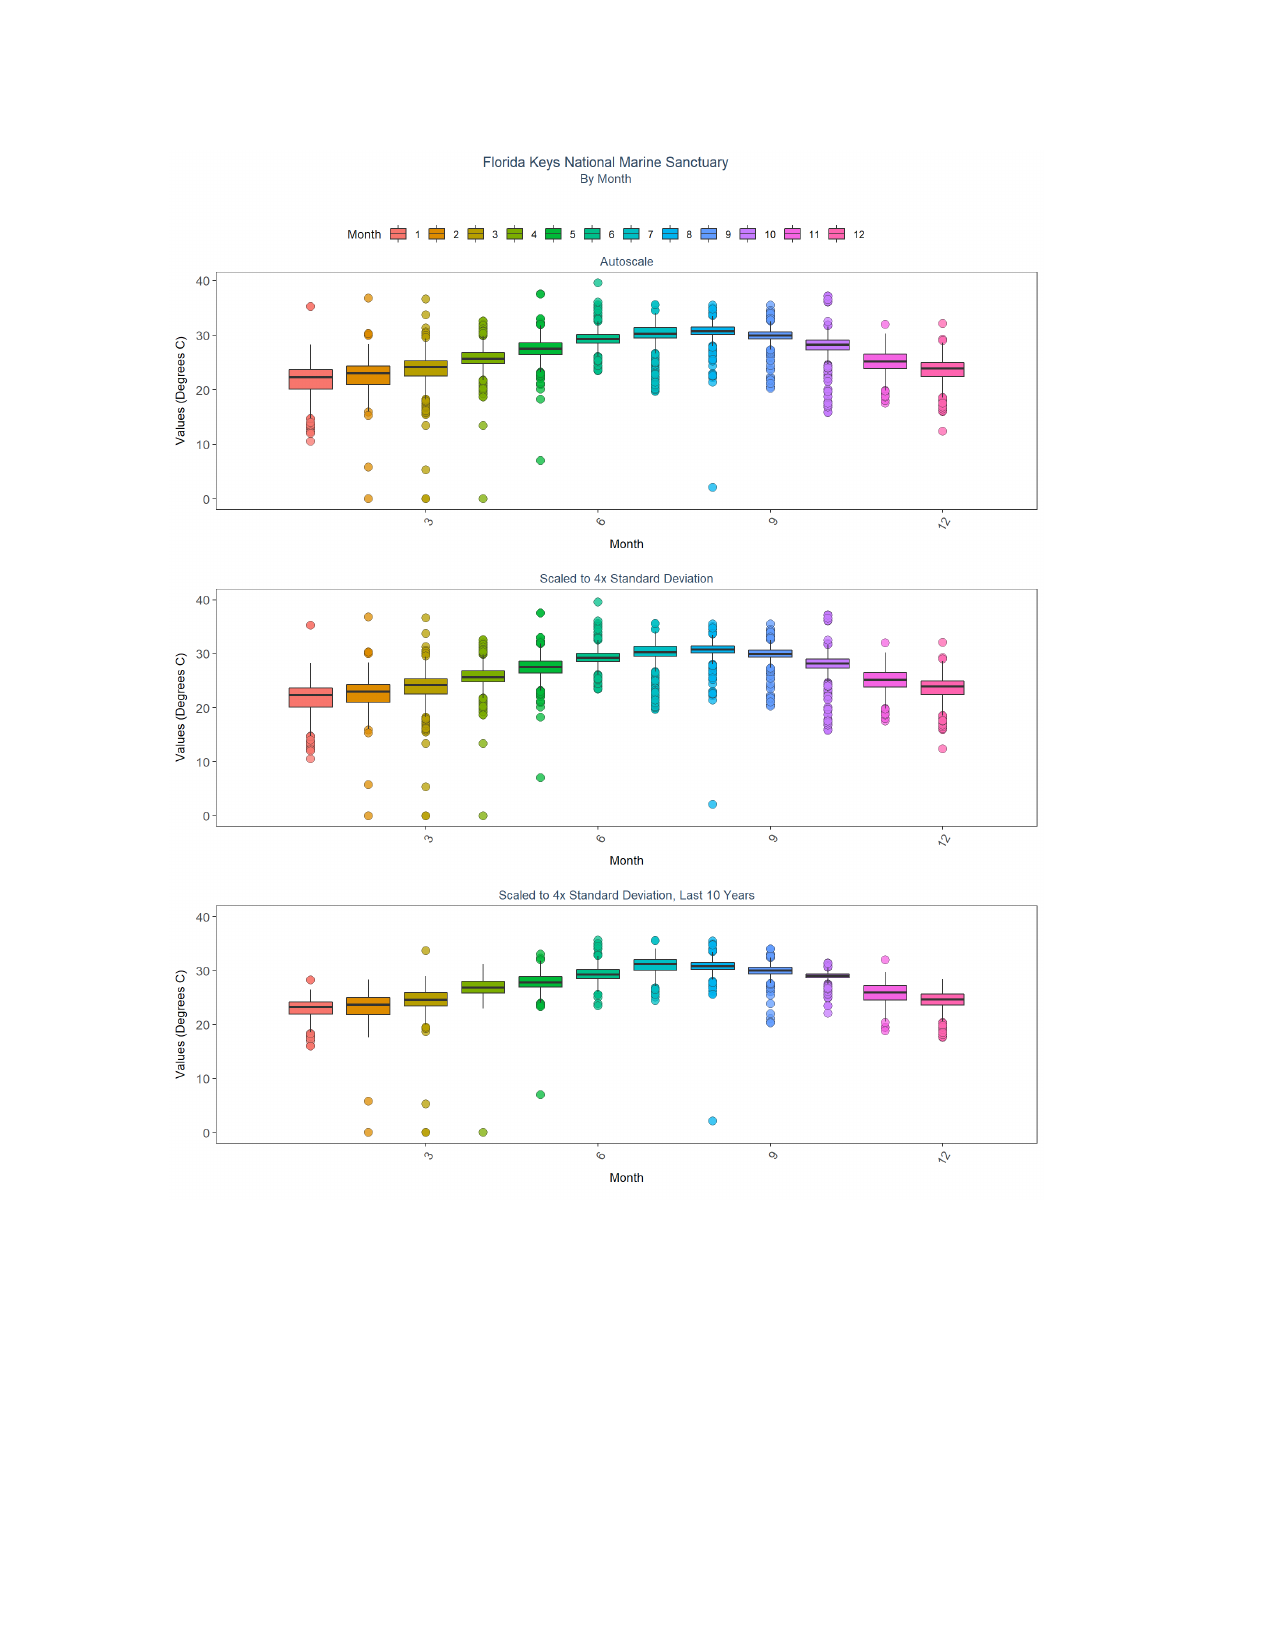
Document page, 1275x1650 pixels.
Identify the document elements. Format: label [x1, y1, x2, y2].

picture [168, 150, 1044, 1200]
